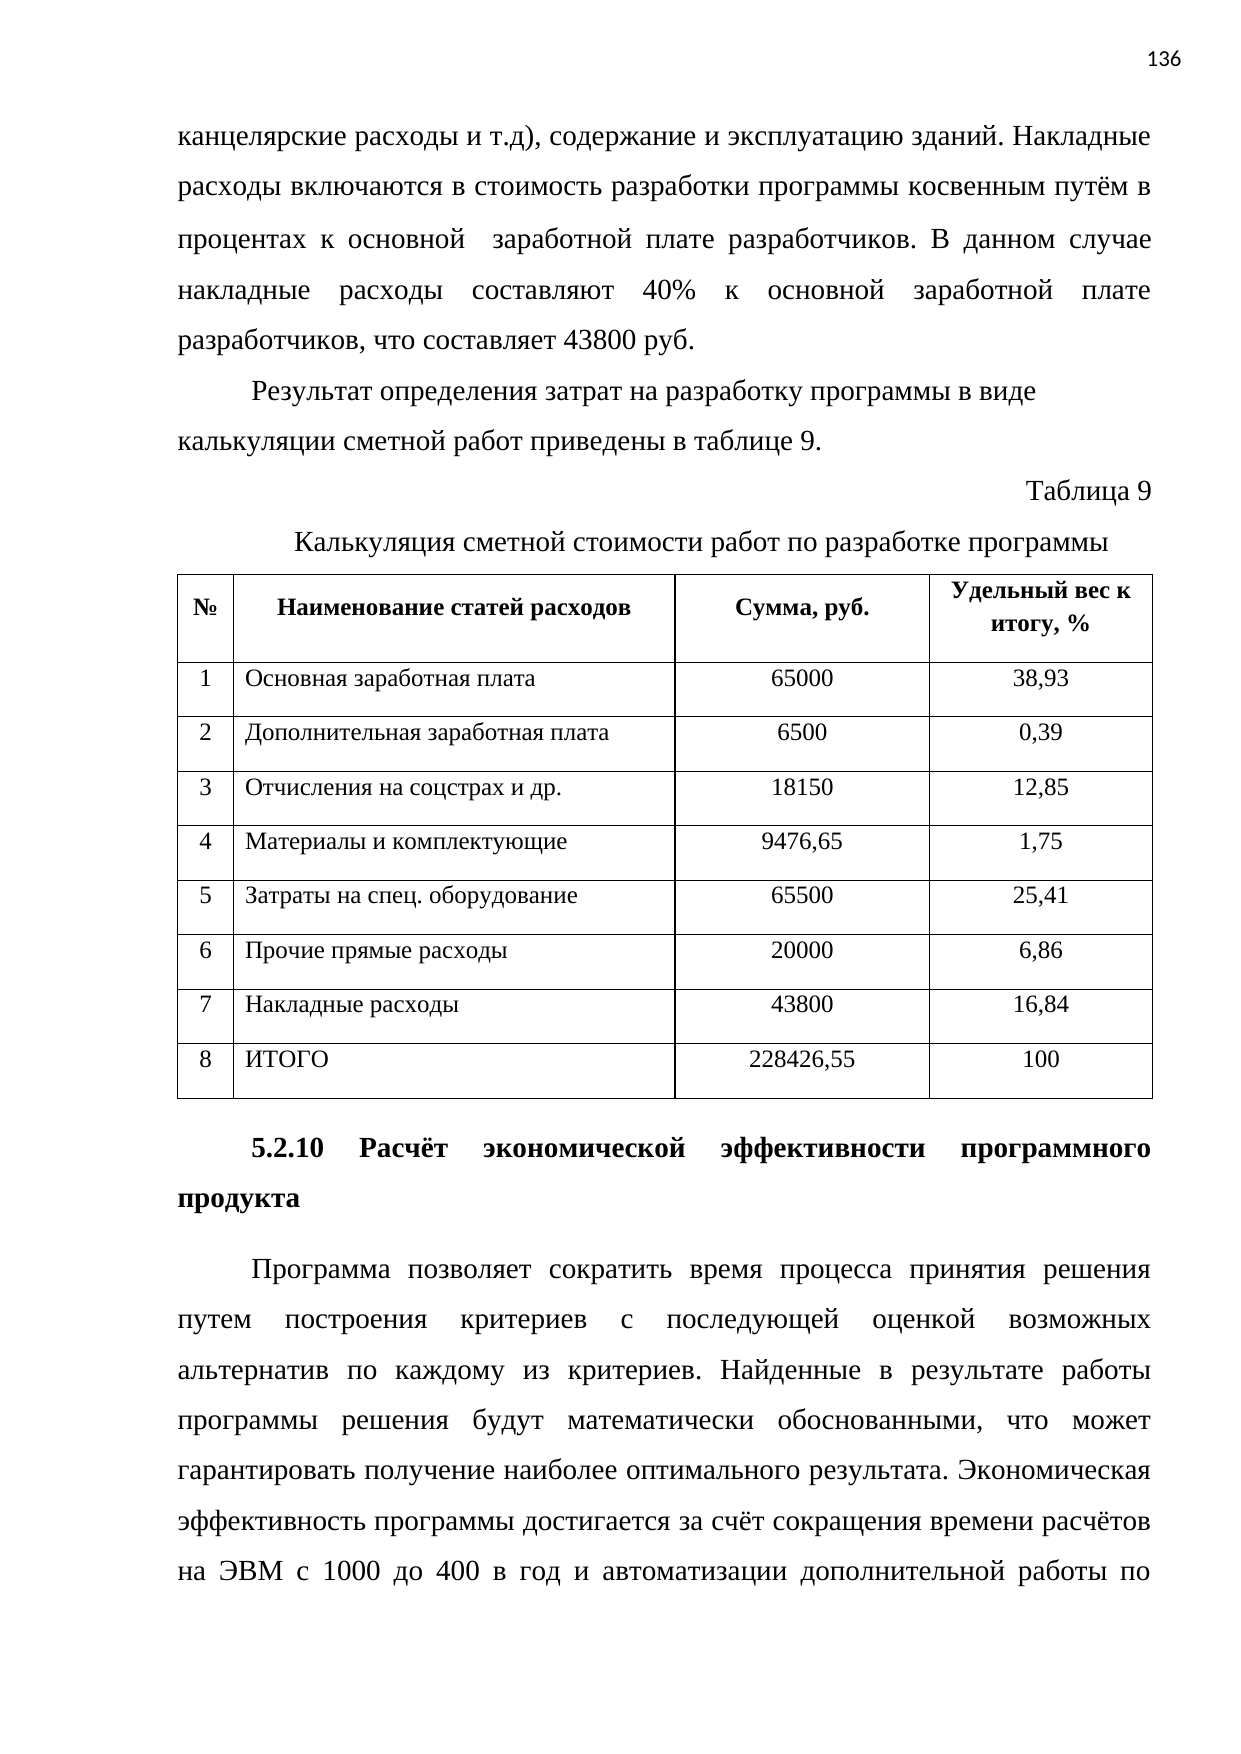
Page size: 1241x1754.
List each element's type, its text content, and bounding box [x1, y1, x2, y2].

table_cell 16,84 [930, 990, 1152, 1043]
table_cell 5 [178, 881, 233, 934]
table_header Сумма, руб. [676, 575, 929, 662]
table_cell 6,86 [930, 935, 1152, 988]
table_cell 0,39 [930, 717, 1152, 771]
table_cell Отчисления на соцстрах и др. [234, 772, 674, 825]
table_cell Дополнительная заработная плата [234, 717, 674, 771]
table_cell 20000 [676, 935, 929, 988]
table_cell 1 [178, 663, 233, 716]
text Результат определения затрат на разработку программы в виде калькуляции сметной работ приведены в таблице 9. [177, 373, 1152, 457]
table_cell 65500 [676, 881, 929, 934]
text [177, 1251, 1152, 1587]
table_cell 65000 [676, 663, 929, 716]
table_cell 2 [178, 717, 233, 771]
table_cell 7 [178, 990, 233, 1043]
table_cell 1,75 [930, 826, 1152, 879]
table_cell Материалы и комплектующие [234, 826, 674, 879]
table_cell 100 [930, 1044, 1152, 1097]
table_cell 8 [178, 1044, 233, 1097]
table_cell 9476,65 [676, 826, 929, 879]
table_cell 43800 [676, 990, 929, 1043]
table_cell 25,41 [930, 881, 1152, 934]
table_header № [178, 575, 233, 662]
table_cell 3 [178, 772, 233, 825]
table_cell 228426,55 [676, 1044, 929, 1097]
table_cell Накладные расходы [234, 990, 674, 1043]
table_cell 38,93 [930, 663, 1152, 716]
table_header Удельный вес к итогу, % [930, 575, 1152, 662]
table_cell Основная заработная плата [234, 663, 674, 716]
table_cell 18150 [676, 772, 929, 825]
table_cell 4 [178, 826, 233, 879]
text 5.2.10 Расчёт экономической эффективности программного продукта [177, 1130, 1152, 1213]
table_header Наименование статей расходов [234, 575, 674, 662]
text Таблица 9 [177, 473, 1152, 507]
table_cell Затраты на спец. оборудование [234, 881, 674, 934]
table_cell Прочие прямые расходы [234, 935, 674, 988]
table_cell 12,85 [930, 772, 1152, 825]
text Калькуляция сметной стоимости работ по разработке программы [177, 524, 1152, 557]
table_cell ИТОГО [234, 1044, 674, 1097]
table_cell 6 [178, 935, 233, 988]
table_cell 6500 [676, 717, 929, 771]
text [177, 118, 1152, 356]
